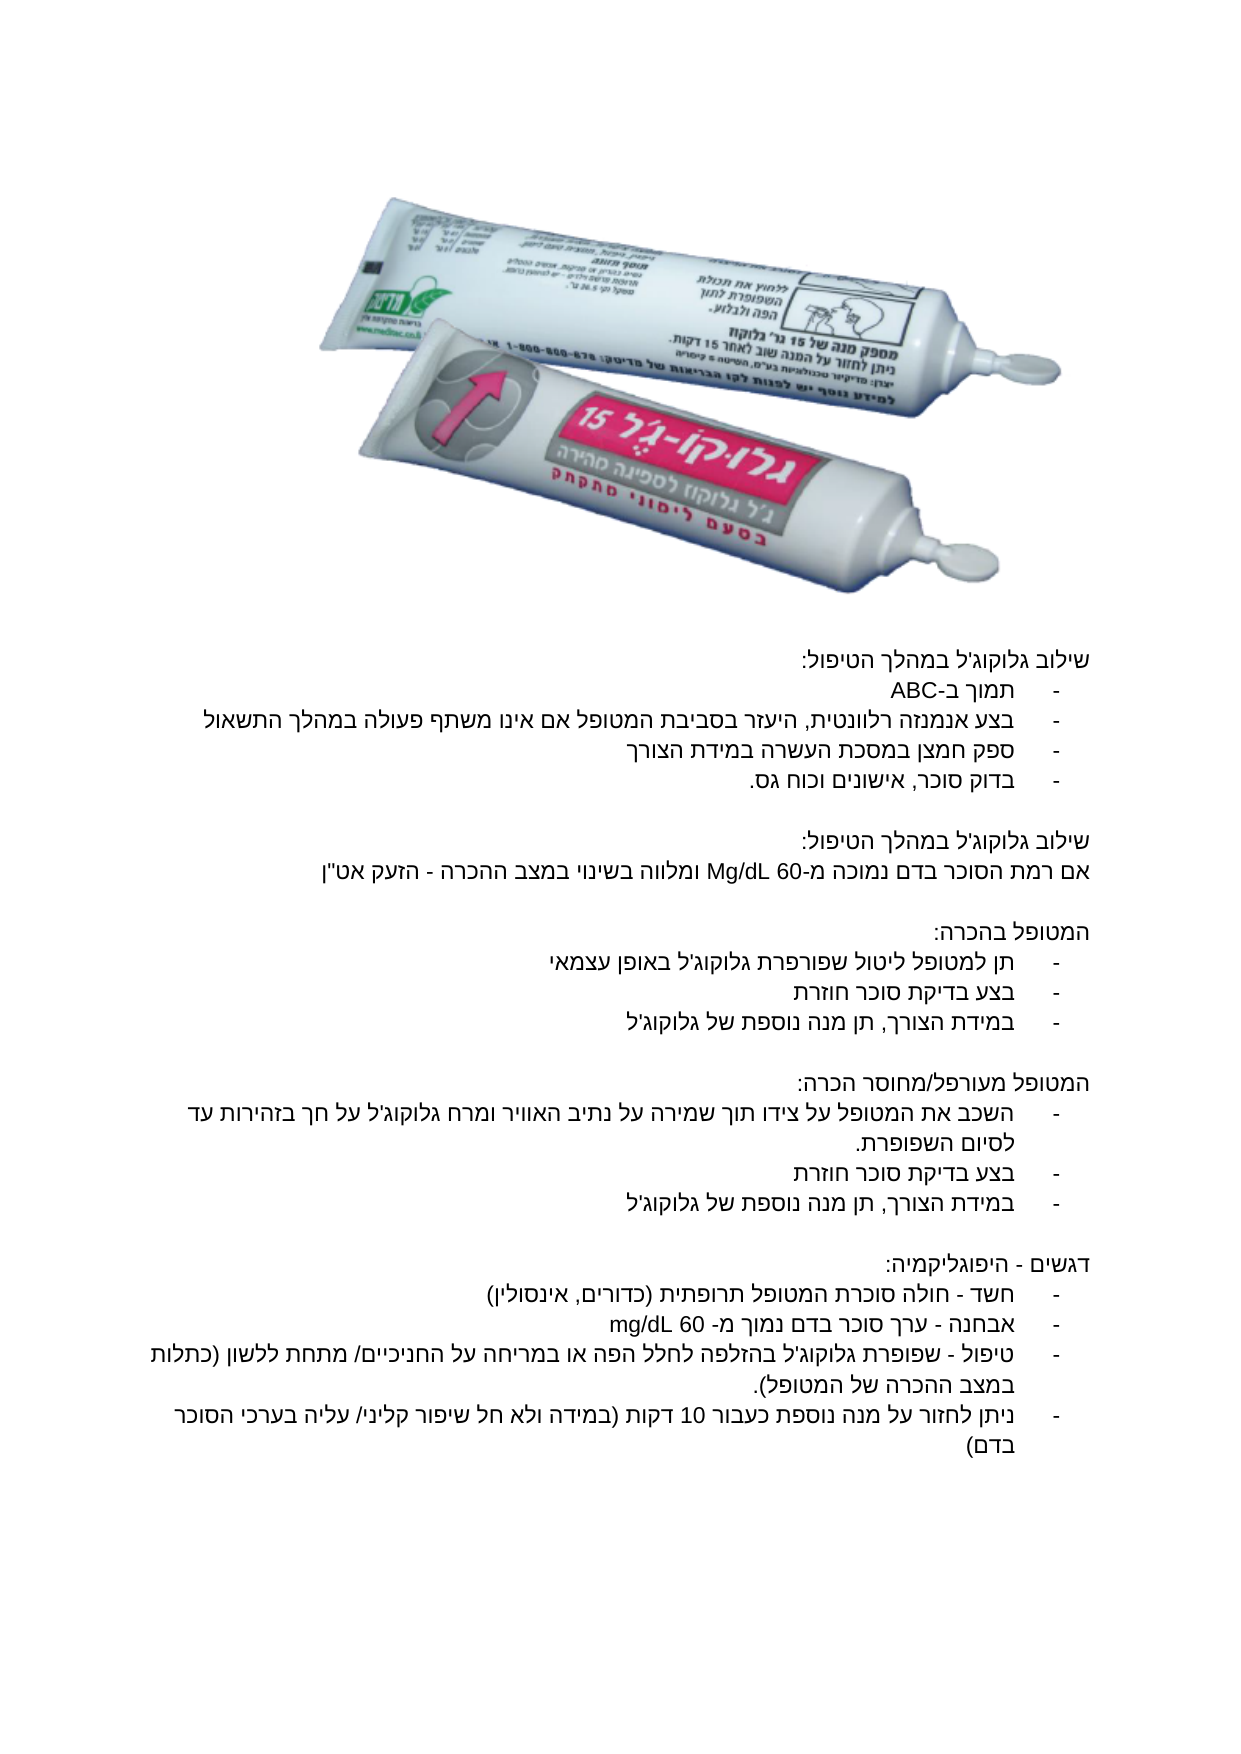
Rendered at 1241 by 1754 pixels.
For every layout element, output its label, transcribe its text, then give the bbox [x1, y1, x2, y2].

text שילוב גלוקוג'ל במהלך הטיפול: [150, 647, 1090, 673]
text אם רמת הסוכר בדם נמוכה מ-60 Mg/dL ומלווה בשינוי במצב ההכרה - הזעק אט"ן [150, 858, 1090, 884]
list בצע בדיקת סוכר חוזרת [150, 1160, 1053, 1186]
text המטופל מעורפל/מחוסר הכרה: [150, 1069, 1090, 1096]
text דגשים - היפוגליקמיה: [150, 1251, 1090, 1277]
list ניתן לחזור על מנה נוספת כעבור 10 דקות (במידה ולא חל שיפור קליני/ עליה בערכי הסוכר בדם) [150, 1402, 1053, 1458]
list ספק חמצן במסכת העשרה במידת הצורך [150, 737, 1053, 763]
list תמוך ב-ABC [150, 677, 1053, 703]
list בצע אנמנזה רלוונטית, היעזר בסביבת המטופל אם אינו משתף פעולה במהלך התשאול [150, 707, 1053, 733]
picture [293, 150, 1091, 613]
list חשד - חולה סוכרת המטופל תרופתית (כדורים, אינסולין) [150, 1281, 1053, 1307]
list בצע בדיקת סוכר חוזרת [150, 979, 1053, 1005]
list אבחנה - ערך סוכר בדם נמוך מ- 60 mg/dL [150, 1311, 1053, 1337]
list במידת הצורך, תן מנה נוספת של גלוקוג'ל [150, 1190, 1053, 1217]
list השכב את המטופל על צידו תוך שמירה על נתיב האוויר ומרח גלוקוג'ל על חך בזהירות עד לסיום השפופרת. [150, 1100, 1053, 1156]
list בדוק סוכר, אישונים וכוח גס. [150, 767, 1053, 794]
list טיפול - שפופרת גלוקוג'ל בהזלפה לחלל הפה או במריחה על החניכיים/ מתחת ללשון (כתלות במצב ההכרה של המטופל). [150, 1341, 1053, 1398]
text שילוב גלוקוג'ל במהלך הטיפול: [150, 828, 1090, 854]
list תן למטופל ליטול שפורפרת גלוקוג'ל באופן עצמאי [150, 949, 1053, 975]
text המטופל בהכרה: [150, 918, 1090, 945]
list במידת הצורך, תן מנה נוספת של גלוקוג'ל [150, 1009, 1053, 1035]
